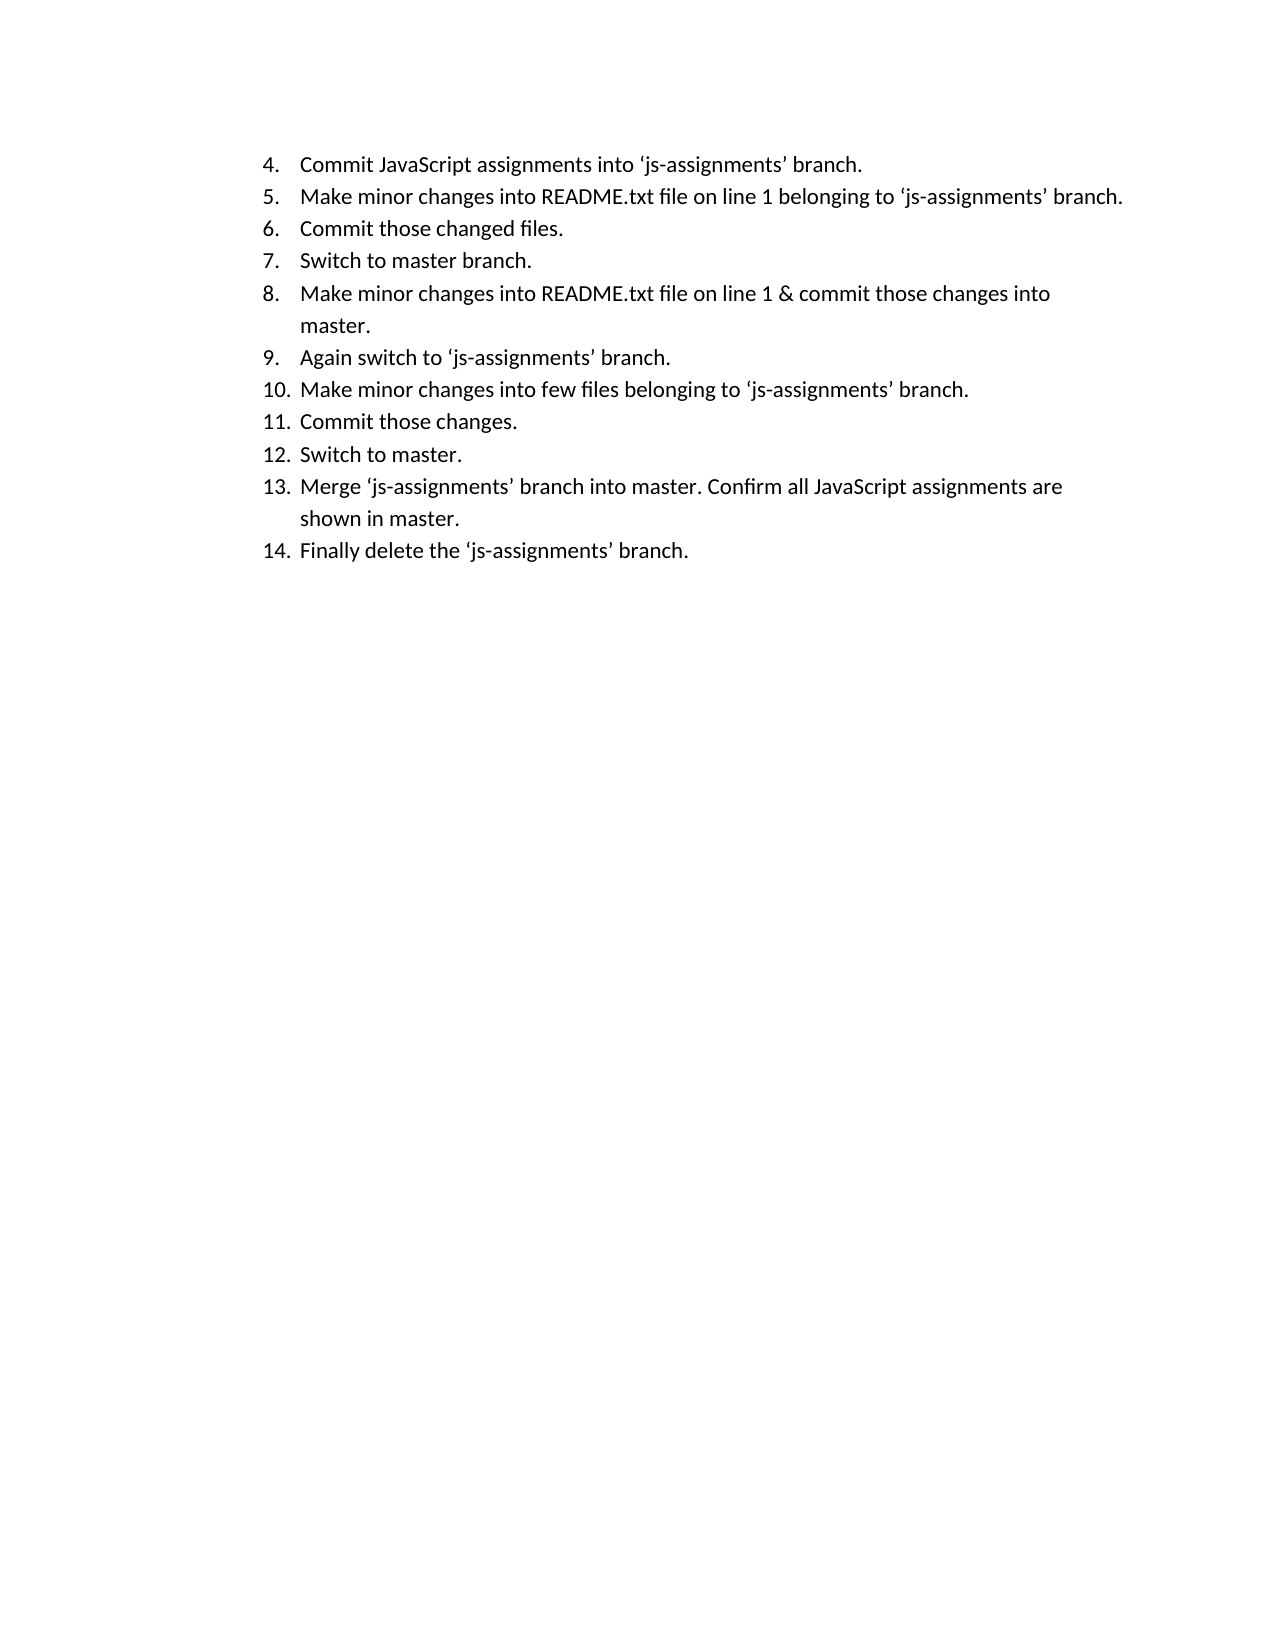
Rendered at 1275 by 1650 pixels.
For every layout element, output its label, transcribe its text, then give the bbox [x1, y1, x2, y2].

list Make minor changes into few files belonging to ‘js-assignments’ branch. [262, 375, 1125, 403]
list Switch to master. [262, 440, 1125, 468]
list Switch to master branch. [262, 247, 1125, 274]
list Merge ‘js-assignments’ branch into master. Confirm all JavaScript assignments are shown in master. [262, 472, 1125, 532]
list Commit those changes. [262, 407, 1125, 436]
list Commit JavaScript assignments into ‘js-assignments’ branch. [262, 150, 1125, 178]
list Again switch to ‘js-assignments’ branch. [262, 343, 1125, 371]
list Make minor changes into README.txt file on line 1 belonging to ‘js-assignments’ branch. [262, 182, 1125, 210]
list Make minor changes into README.txt file on line 1 & commit those changes into master. [262, 279, 1125, 339]
list Commit those changed files. [262, 214, 1125, 242]
list Finally delete the ‘js-assignments’ branch. [262, 536, 1125, 564]
